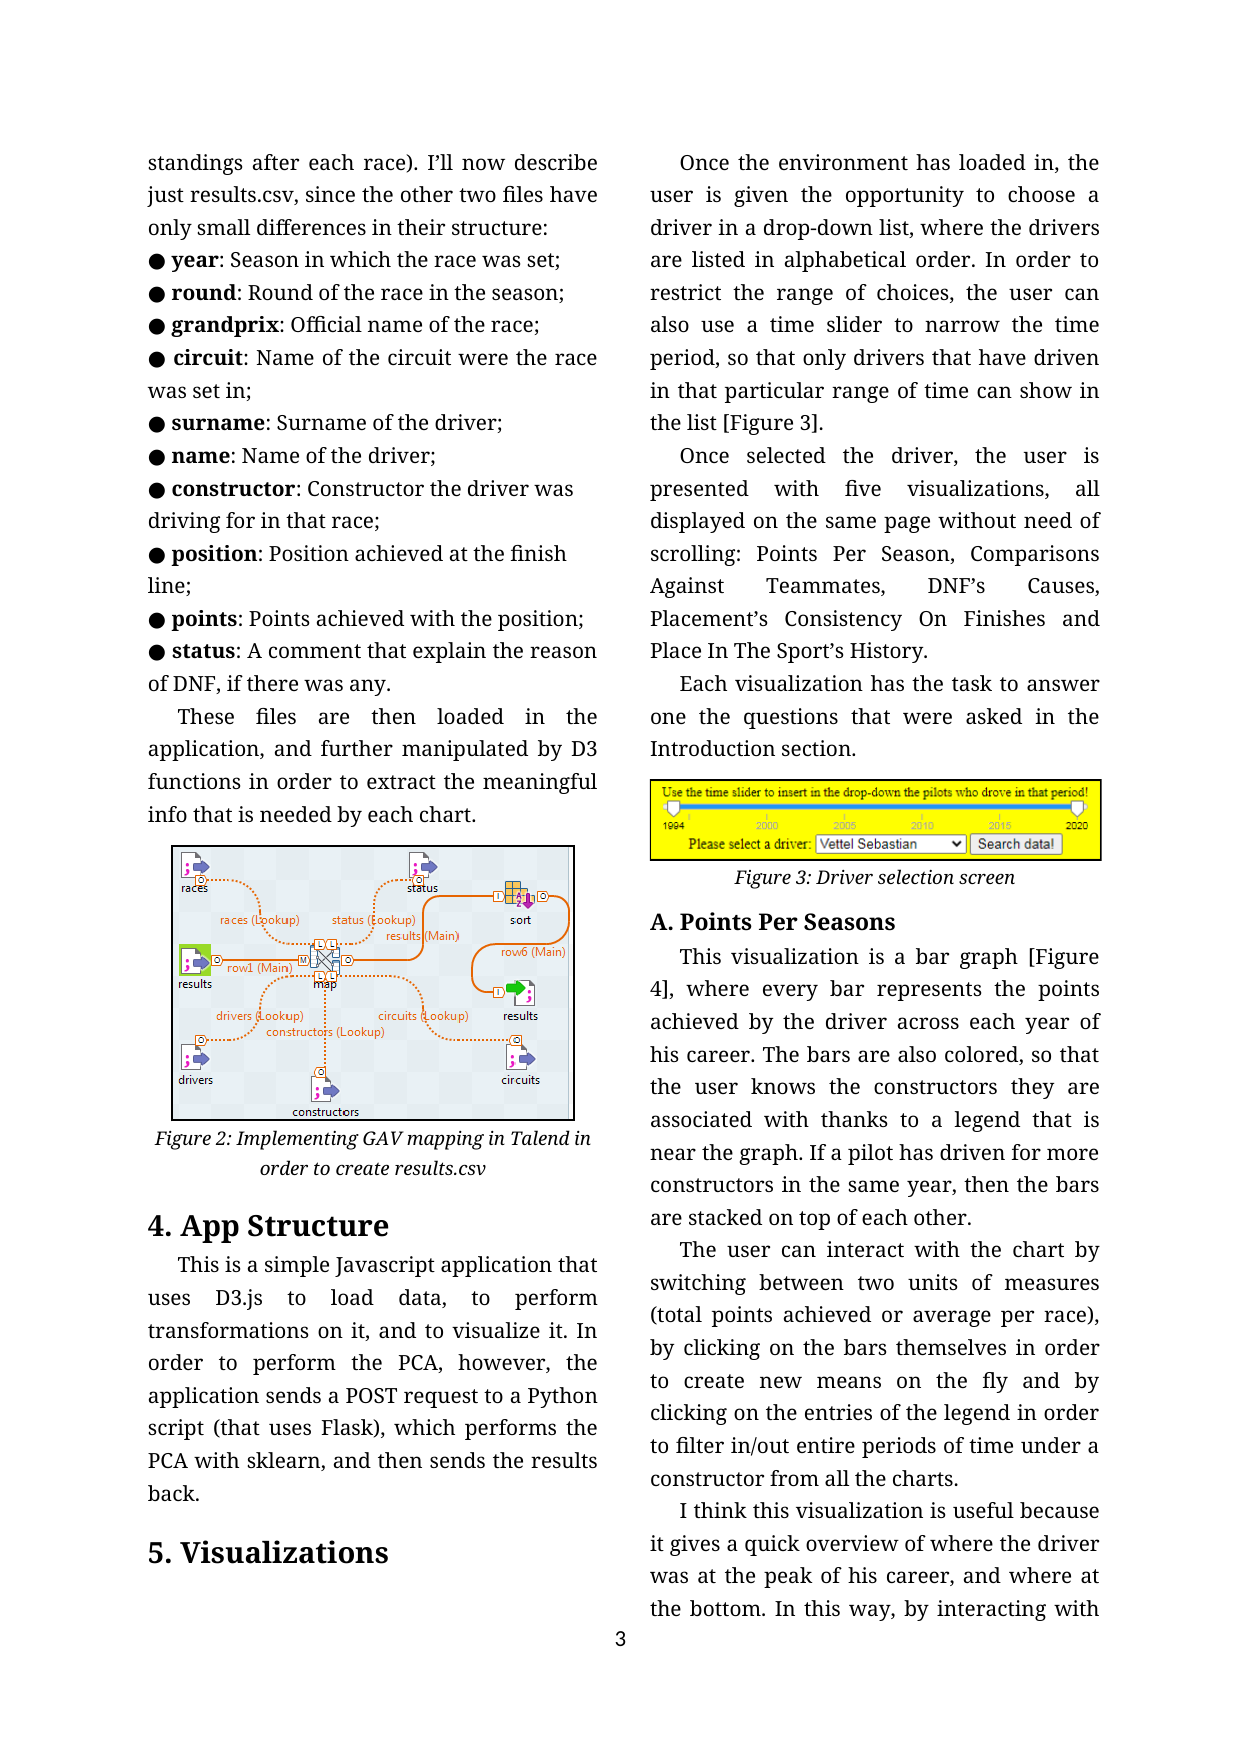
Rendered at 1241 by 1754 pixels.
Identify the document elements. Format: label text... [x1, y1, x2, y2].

text Once the environment has loaded in, the user is given the opportunity to choose a driver in a drop-down list, where the drivers are listed in alphabetical order. In order to restrict the range of choices, the user can also use a time slider to narrow the time period, so that only drivers that have driven in that particular range of time can show in the list [Figure 3]. [650, 148, 1100, 437]
text ● constructor: Constructor the driver was driving for in that race; [148, 474, 598, 535]
text Once selected the driver, the user is presented with five visualizations, all displayed on the same page without need of scrolling: Points Per Season, Comparisons Against Teammates, DNF’s Causes, Placement’s Consistency On Finishes and Place In The Sport’s History. [650, 441, 1100, 665]
text 4. App Structure [148, 1205, 598, 1244]
text ● year: Season in which the race was set; [148, 245, 598, 274]
text 5. Visualizations [148, 1532, 598, 1572]
text ● status: A comment that explain the reason of DNF, if there was any. [148, 637, 598, 698]
text This is a simple Javascript application that uses D3.js to load data, to perform transformations on it, and to visualize it. In order to perform the PCA, however, the application sends a POST request to a Python script (that uses Flask), which performs the PCA with sklearn, and then sends the results back. [148, 1251, 598, 1507]
text Each visualization has the task to answer one the questions that were asked in the Introduction section. [650, 669, 1100, 763]
text ● grandprix: Official name of the race; [148, 311, 598, 339]
picture [173, 847, 573, 1119]
text ● circuit: Name of the circuit were the race was set in; [148, 343, 598, 404]
text This visualization is a bar graph [Figure 4], where every bar represents the points achieved by the driver across each year of his career. The bars are also colored, so that the user knows the constructors they are associated with thanks to a legend that is near the graph. If a pilot has driven for more constructors in the same year, then the bars are stacked on top of each other. [650, 942, 1100, 1231]
text ● name: Name of the driver; [148, 441, 598, 469]
text ● position: Position achieved at the finish line; [148, 539, 598, 600]
picture [649, 779, 1102, 861]
text Figure 2: Implementing GAV mapping in Talend in order to create results.csv [148, 1126, 598, 1180]
text ● points: Points achieved with the position; [148, 604, 598, 632]
text Figure 3: Driver selection screen [650, 864, 1100, 890]
text ● surname: Surname of the driver; [148, 408, 598, 437]
text A. Points Per Seasons [650, 906, 1100, 937]
text ● round: Round of the race in the season; [148, 278, 598, 306]
text These files are then loaded in the application, and further manipulated by D3 functions in order to extract the meaningful info that is needed by each chart. [148, 702, 598, 828]
text The user can interact with the chart by switching between two units of measures (total points achieved or average per race), by clicking on the bars themselves in order to create new means on the fly and by clicking on the entries of the legend in order to filter in/out entire periods of time under a constructor from all the charts. [650, 1235, 1100, 1492]
